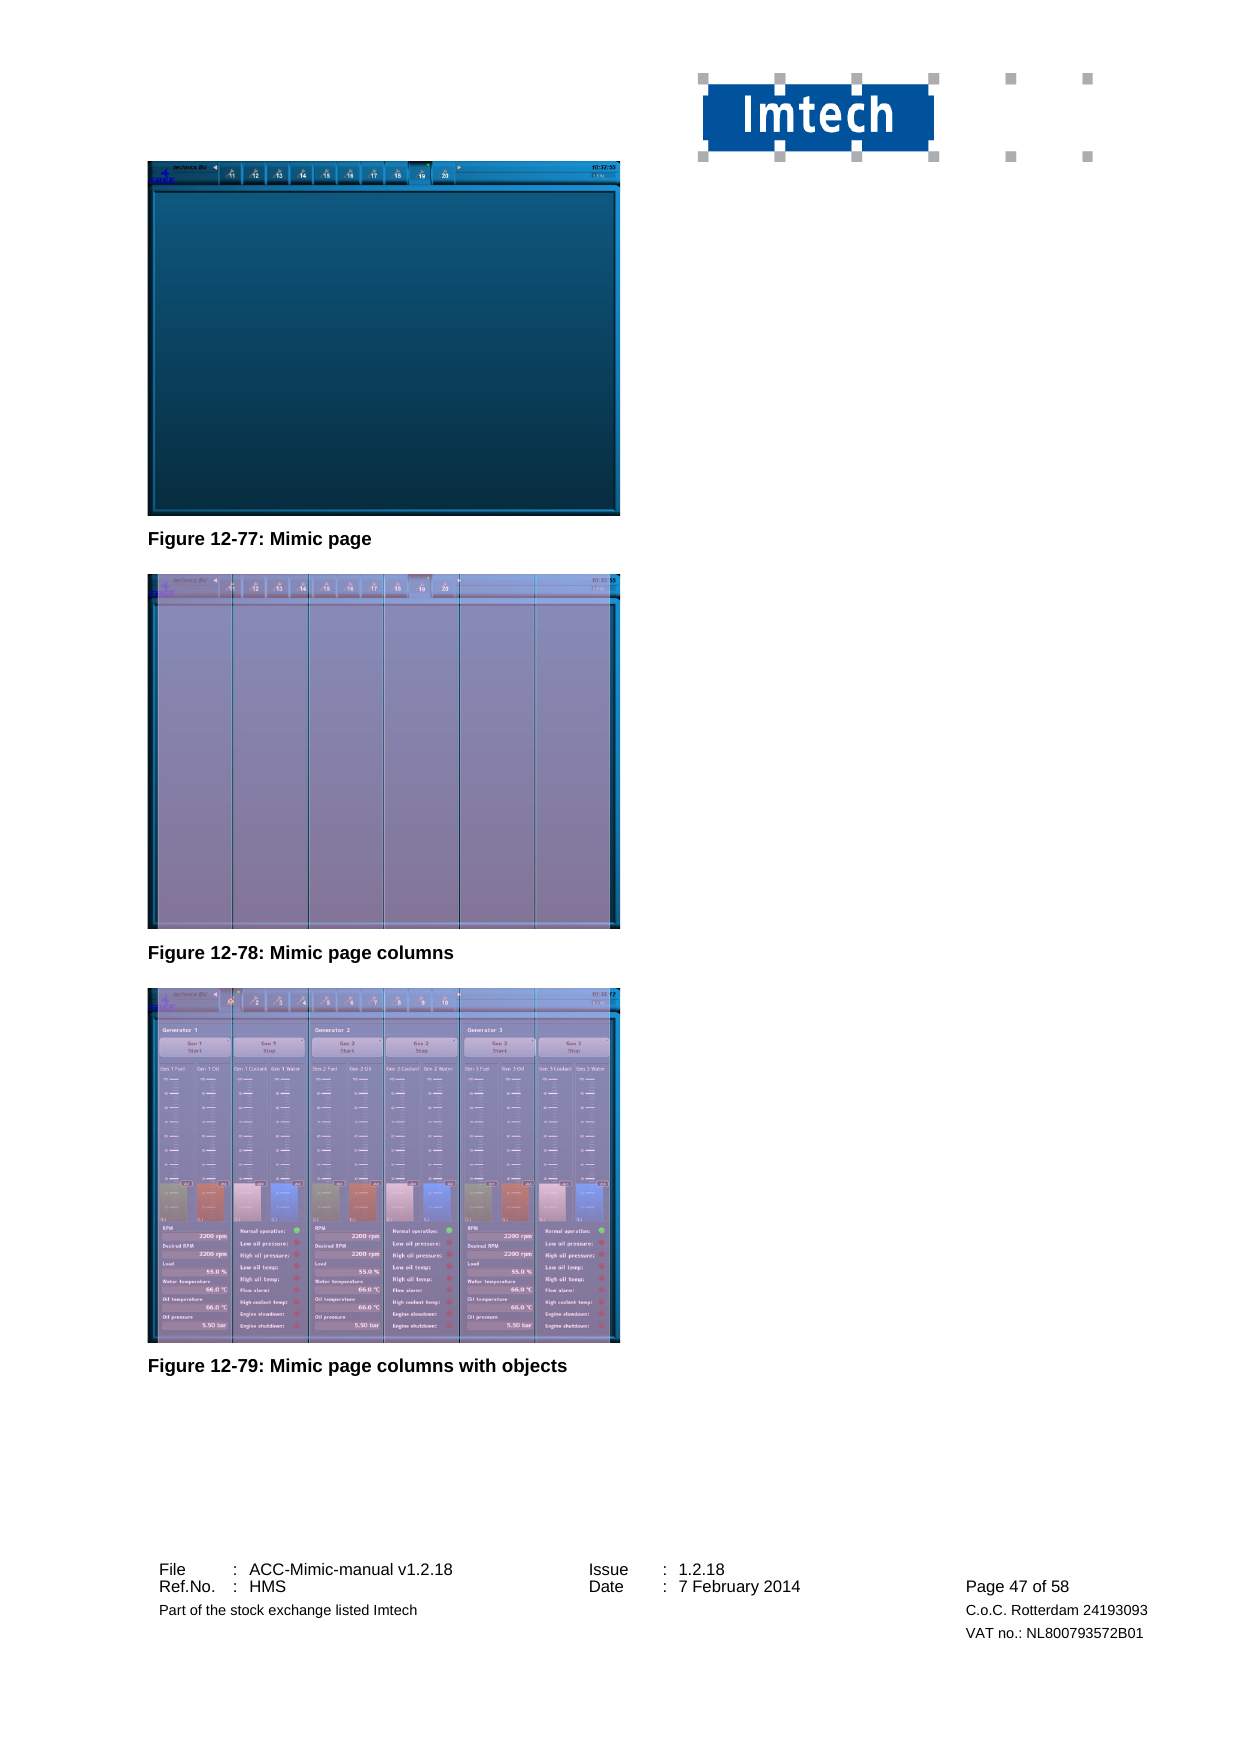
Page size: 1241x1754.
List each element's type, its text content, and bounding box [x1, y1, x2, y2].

picture [697, 73, 1093, 162]
